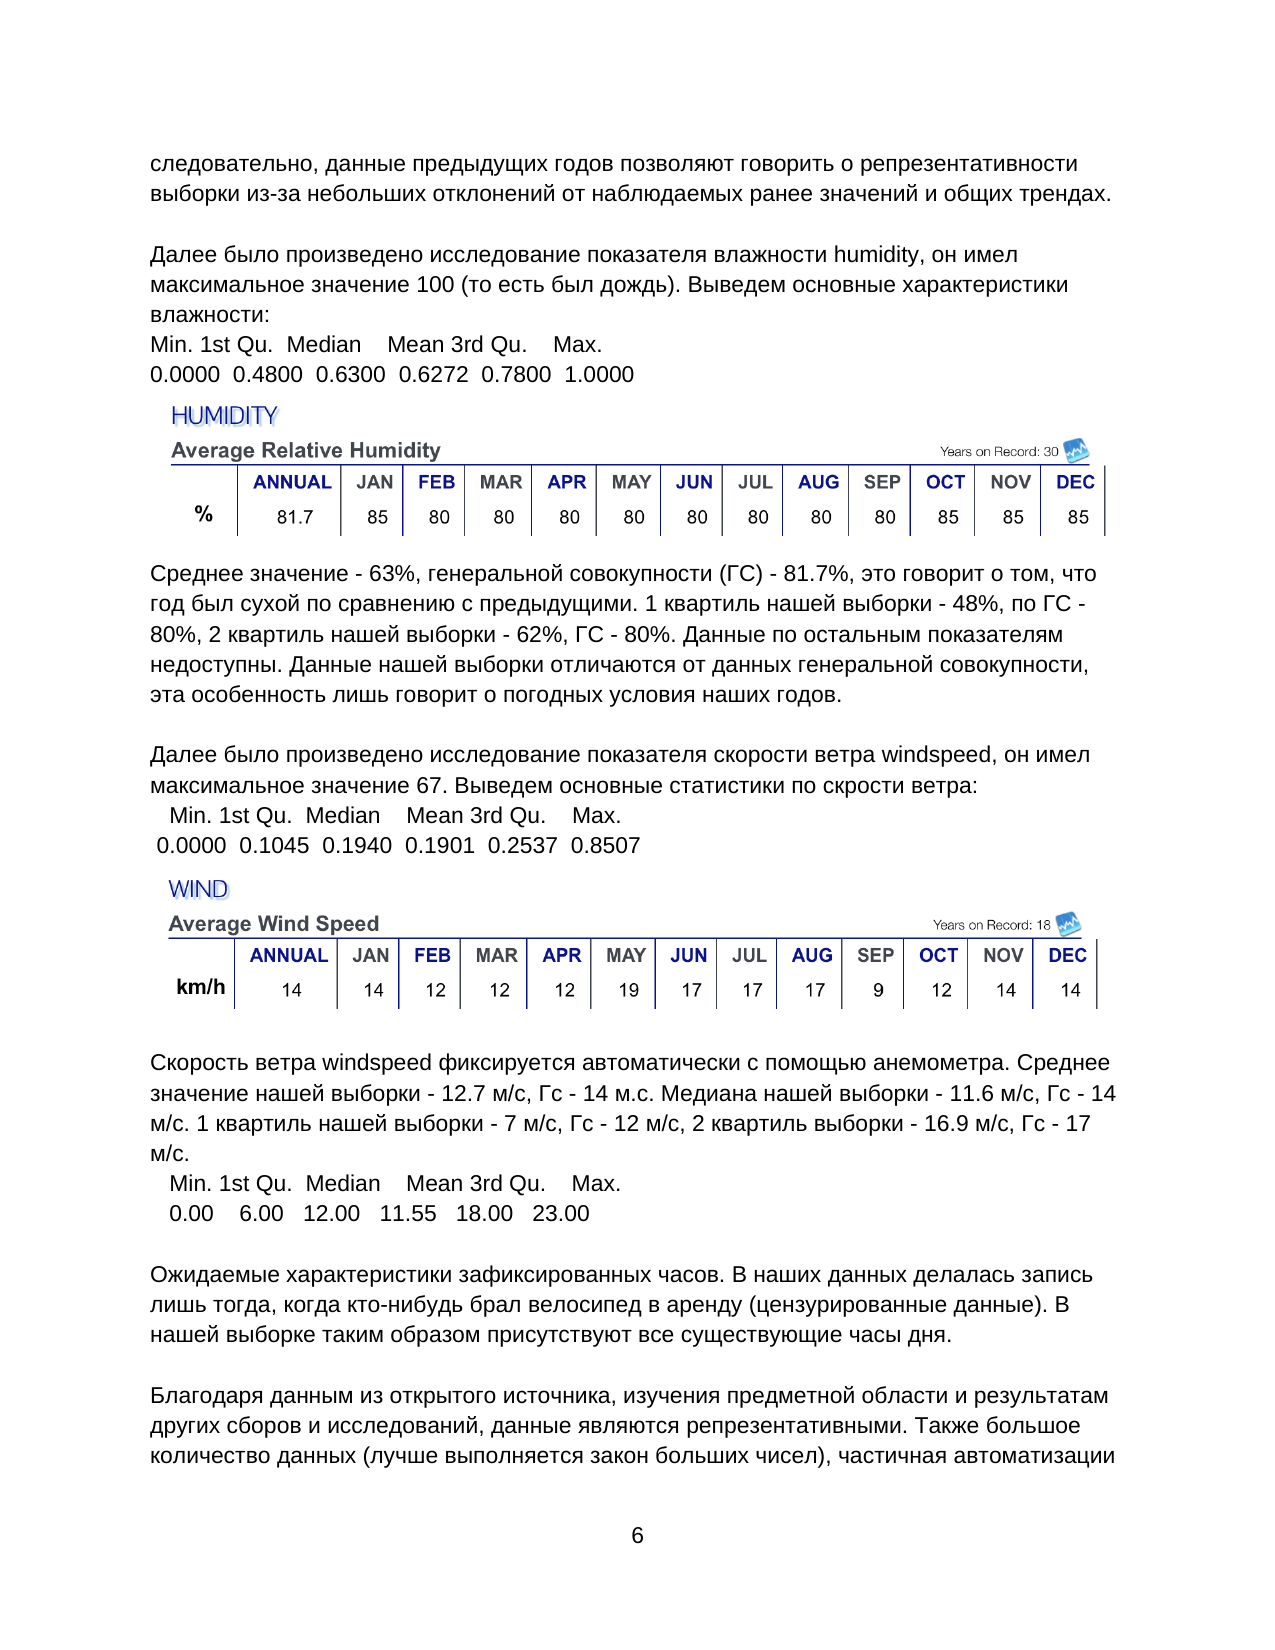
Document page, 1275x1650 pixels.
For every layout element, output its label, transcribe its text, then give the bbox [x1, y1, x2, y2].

text Скорость ветра windspeed фиксируется автоматически с помощью анемометра. Среднее значение нашей выборки - 12.7 м/с, Гс - 14 м.с. Медиана нашей выборки - 11.6 м/с, Гс - 14 м/с. 1 квартиль нашей выборки - 7 м/с, Гс - 12 м/с, 2 квартиль выборки - 16.9 м/с, Гс - 17 м/с. [150, 1049, 1125, 1166]
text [150, 1382, 1125, 1468]
text Min. 1st Qu. Median Mean 3rd Qu. Max. [150, 1170, 1125, 1197]
picture [150, 862, 1125, 1046]
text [150, 150, 1125, 207]
text 0.0000 0.4800 0.6300 0.6272 0.7800 1.0000 [150, 361, 1125, 388]
text Среднее значение - 63%, генеральной совокупности (ГС) - 81.7%, это говорит о том, что год был сухой по сравнению с предыдущими. 1 квартиль нашей выборки - 48%, по ГС - 80%, 2 квартиль нашей выборки - 62%, ГС - 80%. Данные по остальным показателям недоступны. Данные нашей выборки отличаются от данных генеральной совокупности, эта особенность лишь говорит о погодных условия наших годов. [150, 560, 1125, 707]
text Min. 1st Qu. Median Mean 3rd Qu. Max. [150, 331, 1125, 358]
text Далее было произведено исследование показателя скорости ветра windspeed, он имел максимальное значение 67. Выведем основные статистики по скрости ветра: [150, 741, 1125, 798]
text Далее было произведено исследование показателя влажности humidity, он имел максимальное значение 100 (то есть был дождь). Выведем основные характеристики влажности: [150, 241, 1125, 327]
text 0.00 6.00 12.00 11.55 18.00 23.00 [150, 1200, 1125, 1227]
picture [150, 391, 1125, 557]
text Min. 1st Qu. Median Mean 3rd Qu. Max. [150, 802, 1125, 828]
text 0.0000 0.1045 0.1940 0.1901 0.2537 0.8507 [150, 832, 1125, 858]
text Ожидаемые характеристики зафиксированных часов. В наших данных делалась запись лишь тогда, когда кто-нибудь брал велосипед в аренду (цензурированные данные). В нашей выборке таким образом присутствуют все существующие часы дня. [150, 1261, 1125, 1348]
